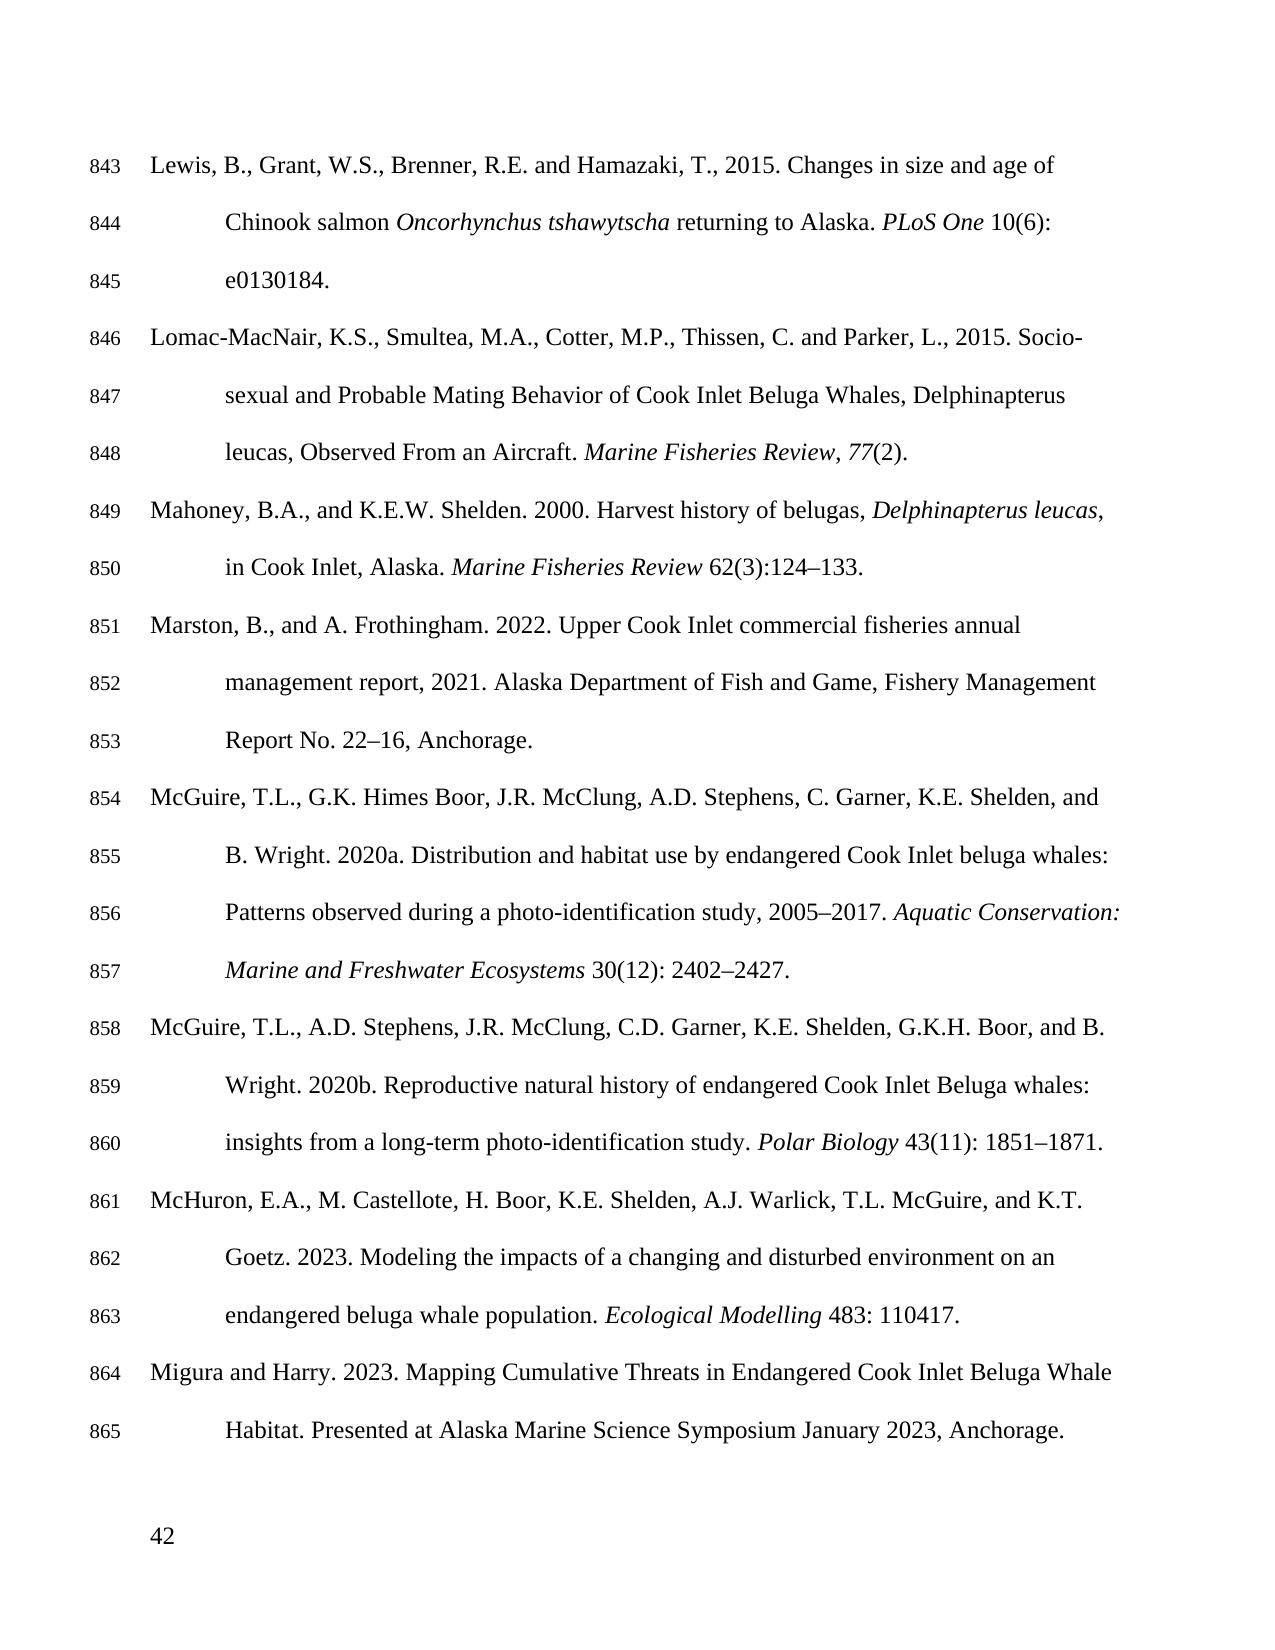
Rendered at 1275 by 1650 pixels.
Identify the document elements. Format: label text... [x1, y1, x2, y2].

text McGuire, T.L., A.D. Stephens, J.R. McClung, C.D. Garner, K.E. Shelden, G.K.H. Boor, and B. Wright. 2020b. Reproductive natural history of endangered Cook Inlet Beluga whales: insights from a long-term photo-identification study. Polar Biology 43(11): 1851‒1871. [150, 1012, 1125, 1156]
text Lomac-MacNair, K.S., Smultea, M.A., Cotter, M.P., Thissen, C. and Parker, L., 2015. Socio-sexual and Probable Mating Behavior of Cook Inlet Beluga Whales, Delphinapterus leucas, Observed From an Aircraft. Marine Fisheries Review, 77(2). [150, 322, 1125, 466]
text McGuire, T.L., G.K. Himes Boor, J.R. McClung, A.D. Stephens, C. Garner, K.E. Shelden, and B. Wright. 2020a. Distribution and habitat use by endangered Cook Inlet beluga whales: Patterns observed during a photo‐identification study, 2005–2017. Aquatic Conservation: Marine and Freshwater Ecosystems 30(12): 2402‒2427. [150, 782, 1125, 984]
text Lewis, B., Grant, W.S., Brenner, R.E. and Hamazaki, T., 2015. Changes in size and age of Chinook salmon Oncorhynchus tshawytscha returning to Alaska. PLoS One 10(6): e0130184. [150, 150, 1125, 294]
text Migura and Harry. 2023. Mapping Cumulative Threats in Endangered Cook Inlet Beluga Whale Habitat. Presented at Alaska Marine Science Symposium January 2023, Anchorage. [150, 1357, 1125, 1444]
text McHuron, E.A., M. Castellote, H. Boor, K.E. Shelden, A.J. Warlick, T.L. McGuire, and K.T. Goetz. 2023. Modeling the impacts of a changing and disturbed environment on an endangered beluga whale population. Ecological Modelling 483: 110417. [150, 1185, 1125, 1329]
text Marston, B., and A. Frothingham. 2022. Upper Cook Inlet commercial fisheries annual management report, 2021. Alaska Department of Fish and Game, Fishery Management Report No. 22‒16, Anchorage. [150, 610, 1125, 754]
text Mahoney, B.A., and K.E.W. Shelden. 2000. Harvest history of belugas, Delphinapterus leucas, in Cook Inlet, Alaska. Marine Fisheries Review 62(3):124‒133. [150, 495, 1125, 581]
